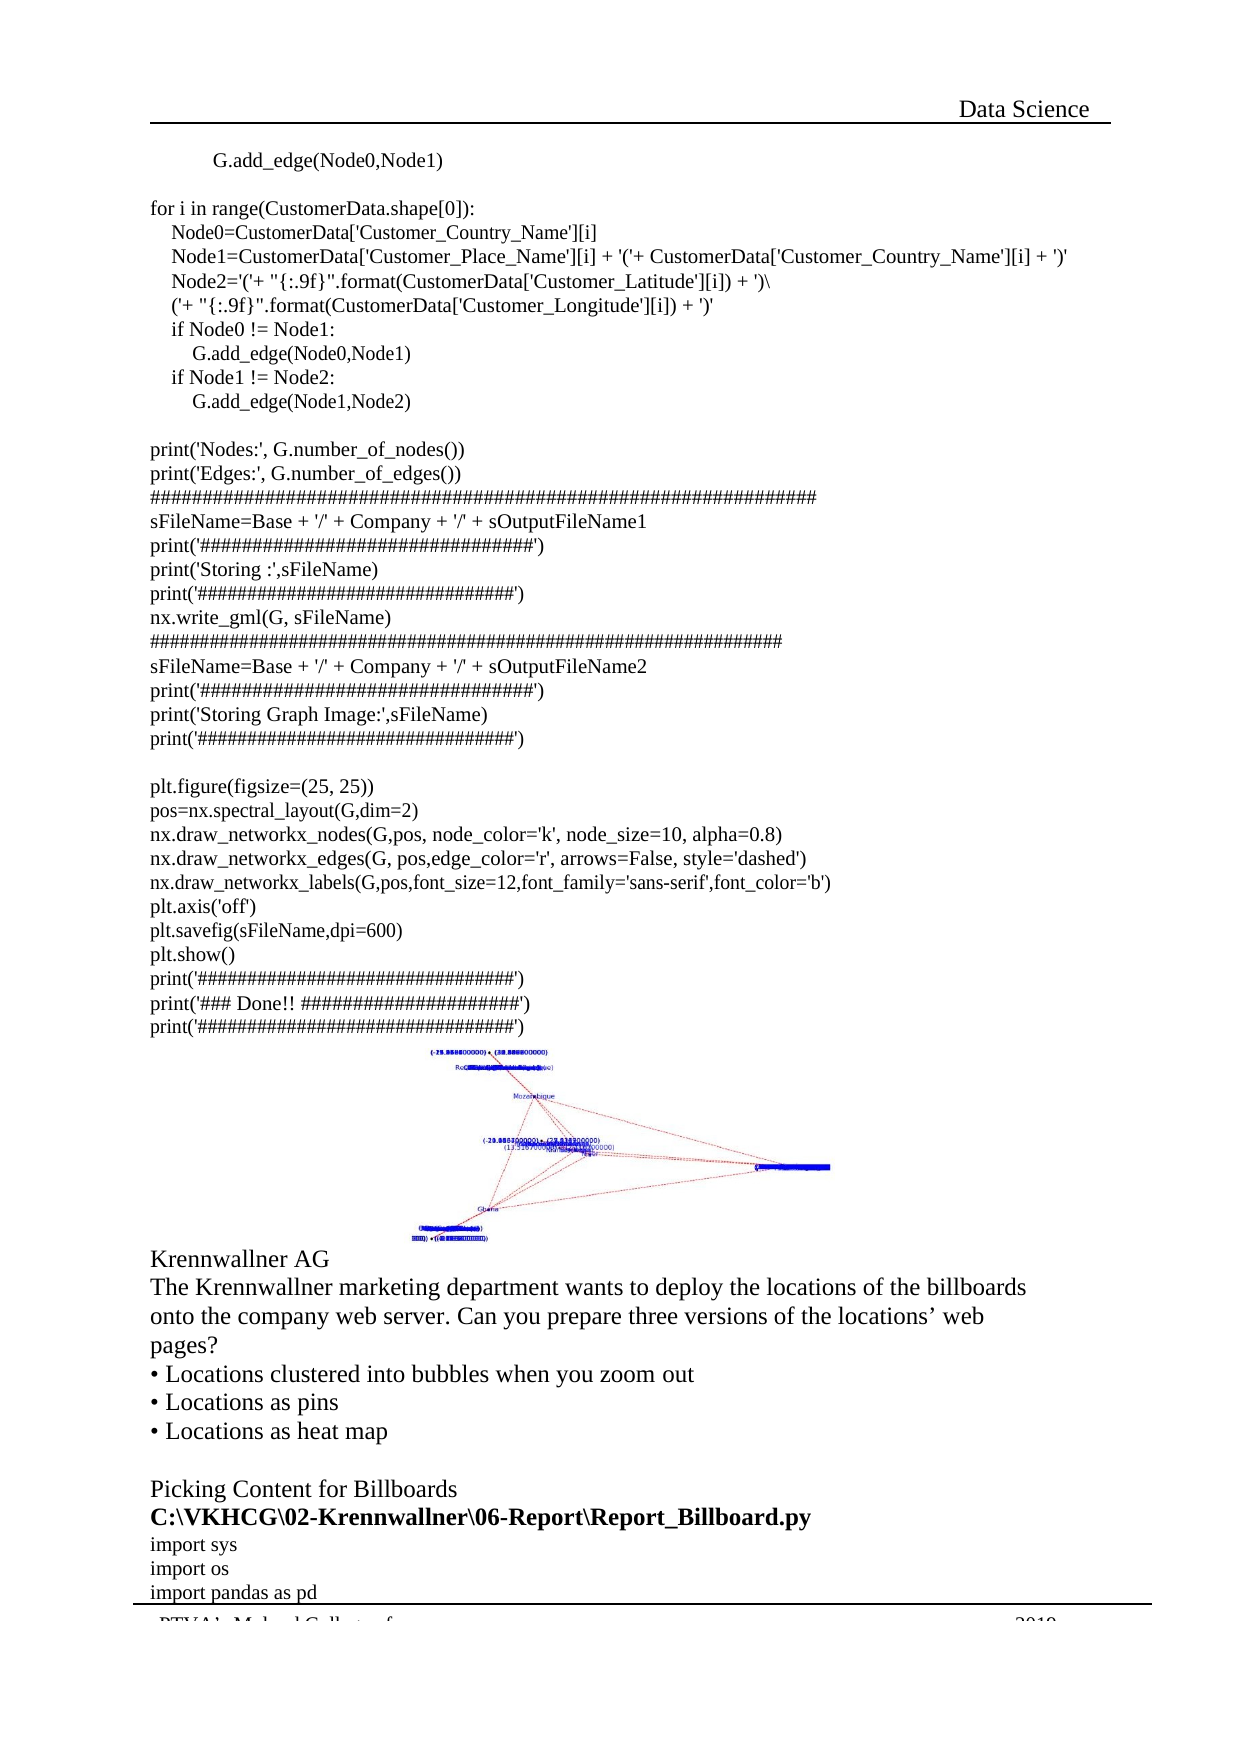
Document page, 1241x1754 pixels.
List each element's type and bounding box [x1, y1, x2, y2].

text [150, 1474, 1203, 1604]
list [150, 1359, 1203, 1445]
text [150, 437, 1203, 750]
picture [403, 1048, 836, 1244]
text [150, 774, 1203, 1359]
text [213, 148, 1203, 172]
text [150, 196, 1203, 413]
